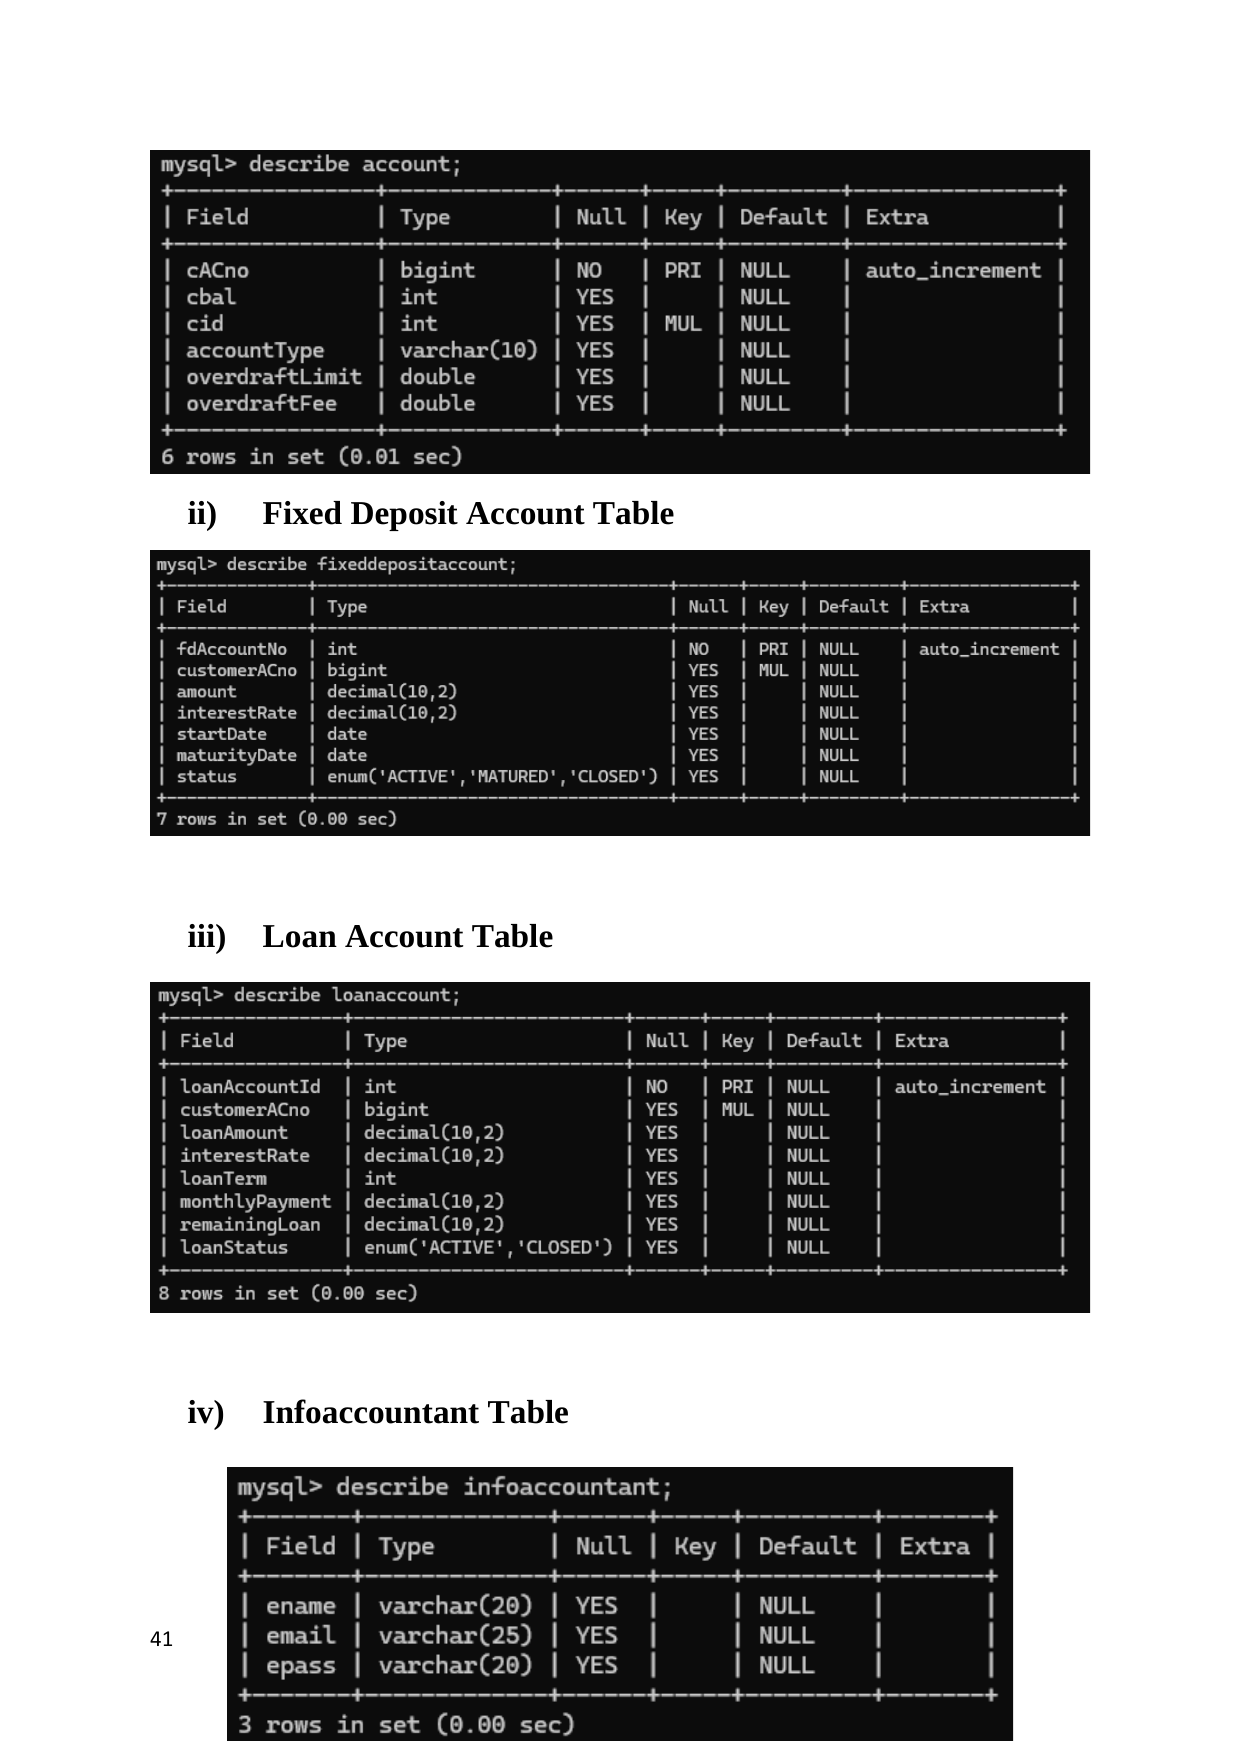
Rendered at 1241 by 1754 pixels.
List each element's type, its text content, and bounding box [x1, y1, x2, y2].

picture [150, 982, 1091, 1313]
picture [227, 1467, 1014, 1741]
picture [150, 150, 1091, 474]
picture [150, 550, 1091, 836]
list Loan Account Table [187, 917, 1090, 955]
list Fixed Deposit Account Table [187, 493, 1090, 531]
list Infoaccountant Table [187, 1392, 1090, 1431]
